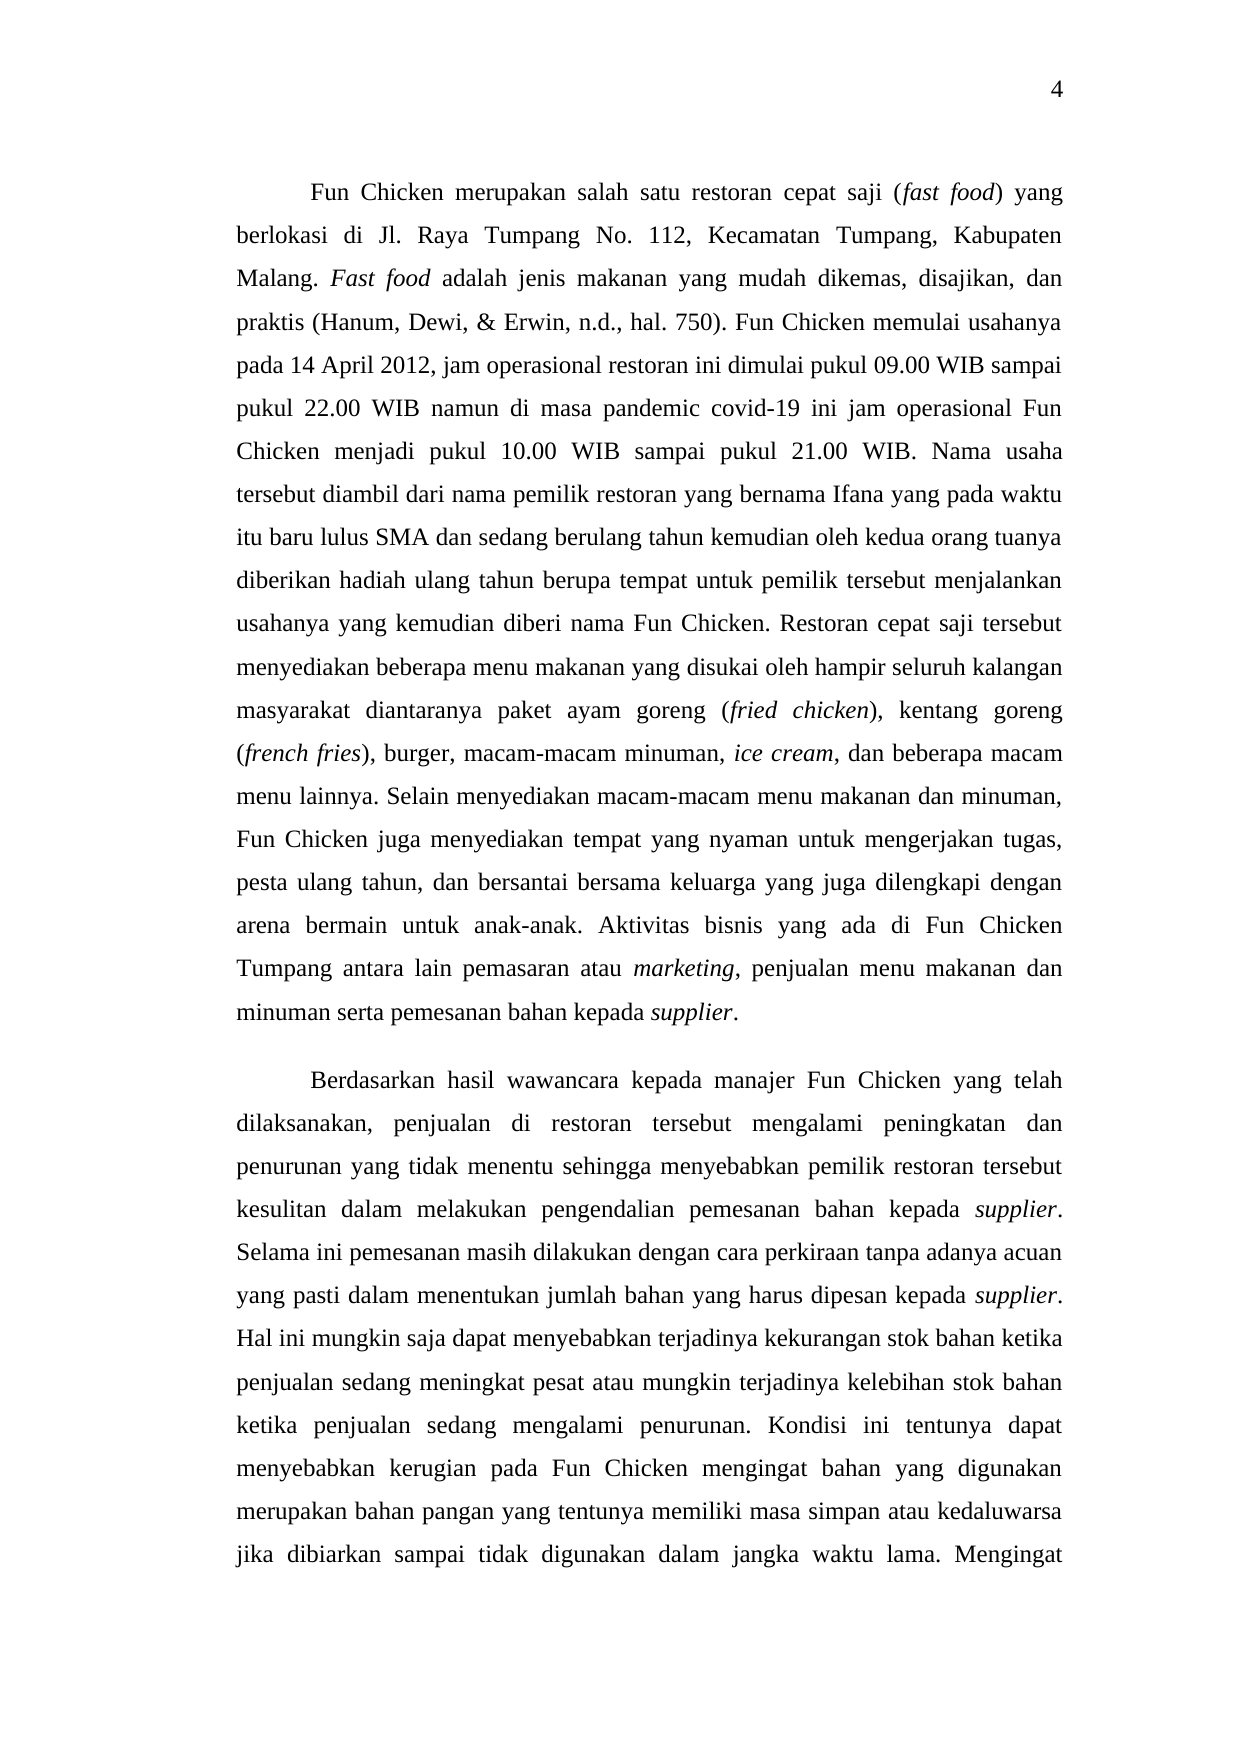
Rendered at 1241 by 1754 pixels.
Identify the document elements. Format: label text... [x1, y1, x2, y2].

text Fun Chicken merupakan salah satu restoran cepat saji (fast food) yang berlokasi di Jl. Raya Tumpang No. 112, Kecamatan Tumpang, Kabupaten Malang. Fast food adalah jenis makanan yang mudah dikemas, disajikan, dan praktis (Hanum, Dewi, & Erwin, n.d., hal. 750). Fun Chicken memulai usahanya pada 14 April 2012, jam operasional restoran ini dimulai pukul 09.00 WIB sampai pukul 22.00 WIB namun di masa pandemic covid-19 ini jam operasional Fun Chicken menjadi pukul 10.00 WIB sampai pukul 21.00 WIB. Nama usaha tersebut diambil dari nama pemilik restoran yang bernama Ifana yang pada waktu itu baru lulus SMA dan sedang berulang tahun kemudian oleh kedua orang tuanya diberikan hadiah ulang tahun berupa tempat untuk pemilik tersebut menjalankan usahanya yang kemudian diberi nama Fun Chicken. Restoran cepat saji tersebut menyediakan beberapa menu makanan yang disukai oleh hampir seluruh kalangan masyarakat diantaranya paket ayam goreng (fried chicken), kentang goreng (french fries), burger, macam-macam minuman, ice cream, dan beberapa macam menu lainnya. Selain menyediakan macam-macam menu makanan dan minuman, Fun Chicken juga menyediakan tempat yang nyaman untuk mengerjakan tugas, pesta ulang tahun, dan bersantai bersama keluarga yang juga dilengkapi dengan arena bermain untuk anak-anak. Aktivitas bisnis yang ada di Fun Chicken Tumpang antara lain pemasaran atau marketing, penjualan menu makanan dan minuman serta pemesanan bahan kepada supplier. [236, 177, 1063, 1025]
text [236, 1065, 1063, 1568]
